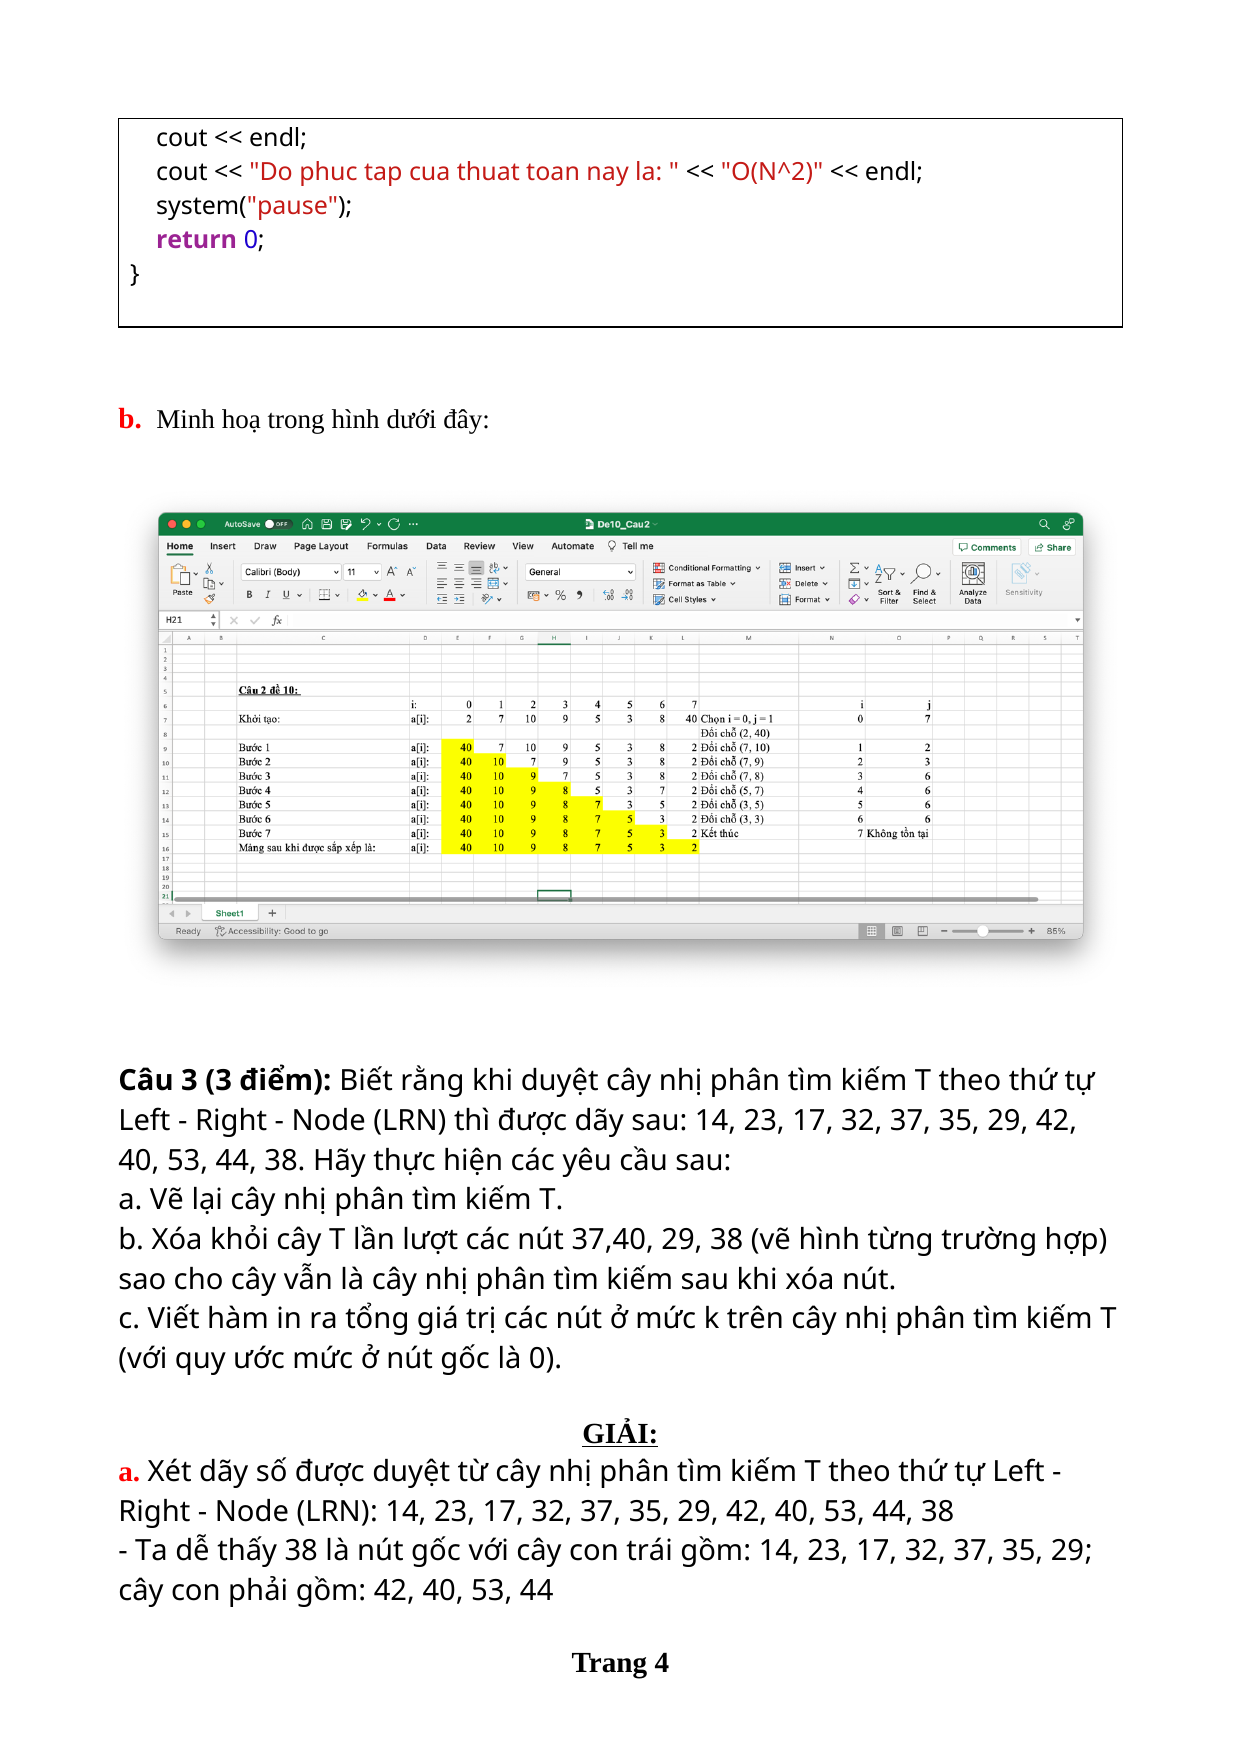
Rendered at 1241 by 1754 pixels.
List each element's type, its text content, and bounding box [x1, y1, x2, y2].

text c. Viết hàm in ra tổng giá trị các nút ở mức k trên cây nhị phân tìm kiếm T (với quy ước mức ở nút gốc là 0). [118, 1298, 1122, 1377]
picture [118, 485, 1123, 992]
text a. Vẽ lại cây nhị phân tìm kiếm T. [118, 1178, 1122, 1218]
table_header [119, 119, 1122, 326]
text b. Xóa khỏi cây T lần lượt các nút 37,40, 29, 38 (vẽ hình từng trường hợp) sao cho cây vẫn là cây nhị phân tìm kiếm sau khi xóa nút. [118, 1218, 1122, 1298]
text b. Minh hoạ trong hình dưới đây: [118, 401, 1122, 435]
text a. Xét dãy số được duyệt từ cây nhị phân tìm kiếm T theo thứ tự Left - Right - Node (LRN): 14, 23, 17, 32, 37, 35, 29, 42, 40, 53, 44, 38 [118, 1450, 1122, 1529]
text Câu 3 (3 điểm): Biết rằng khi duyệt cây nhị phân tìm kiếm T theo thứ tự Left - Right - Node (LRN) thì được dãy sau: 14, 23, 17, 32, 37, 35, 29, 42, 40, 53, 44, 38. Hãy thực hiện các yêu cầu sau: [118, 1059, 1122, 1178]
text - Ta dễ thấy 38 là nút gốc với cây con trái gồm: 14, 23, 17, 32, 37, 35, 29; cây con phải gồm: 42, 40, 53, 44 [118, 1529, 1122, 1609]
text GIẢI: [118, 1417, 1122, 1450]
